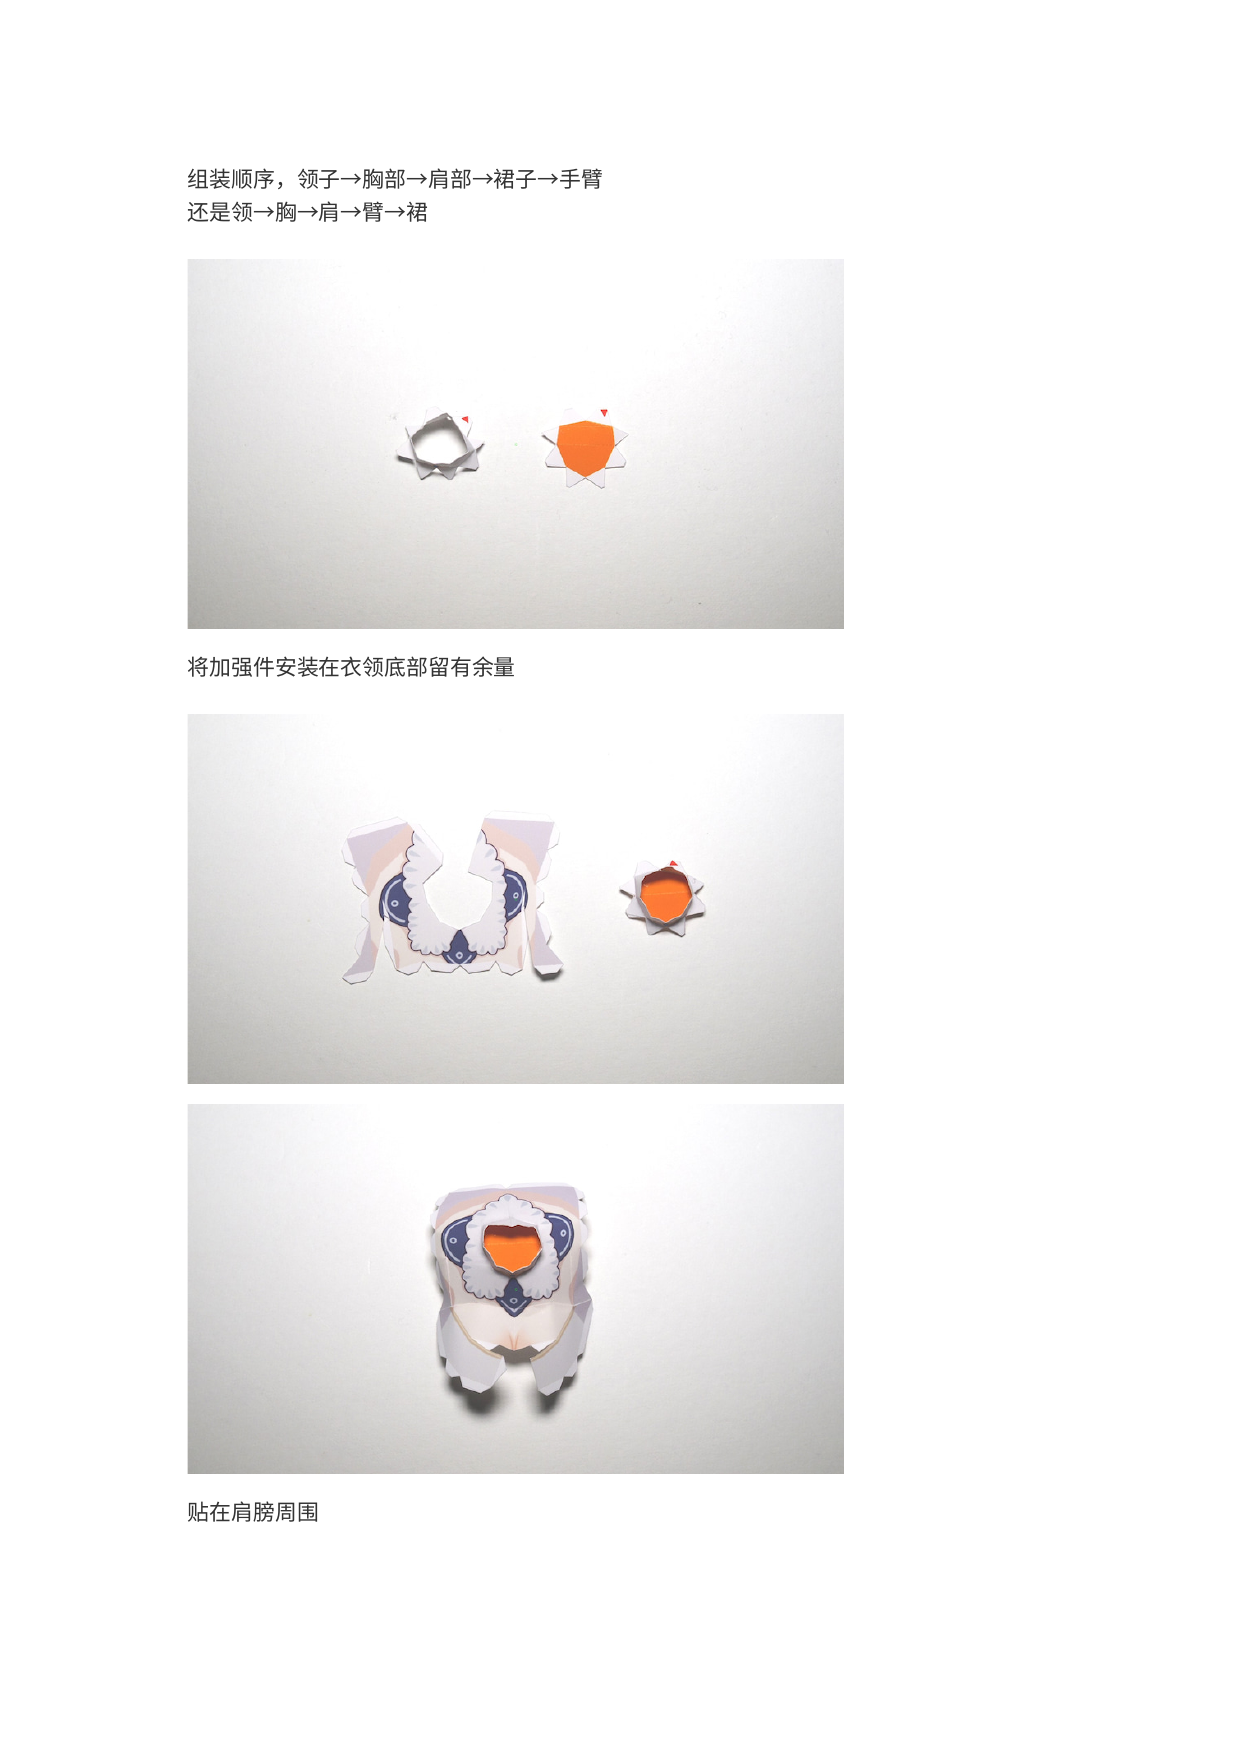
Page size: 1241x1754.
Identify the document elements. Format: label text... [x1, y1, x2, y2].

picture [187, 714, 844, 1084]
picture [187, 259, 844, 629]
text 组装顺序，领子→胸部→肩部→裙子→手臂 [187, 162, 1053, 194]
text 还是领→胸→肩→臂→裙 [187, 194, 1053, 227]
picture [187, 1104, 844, 1474]
text 将加强件安装在衣领底部留有余量 [187, 649, 1053, 682]
text 贴在肩膀周围 [187, 1494, 1053, 1527]
